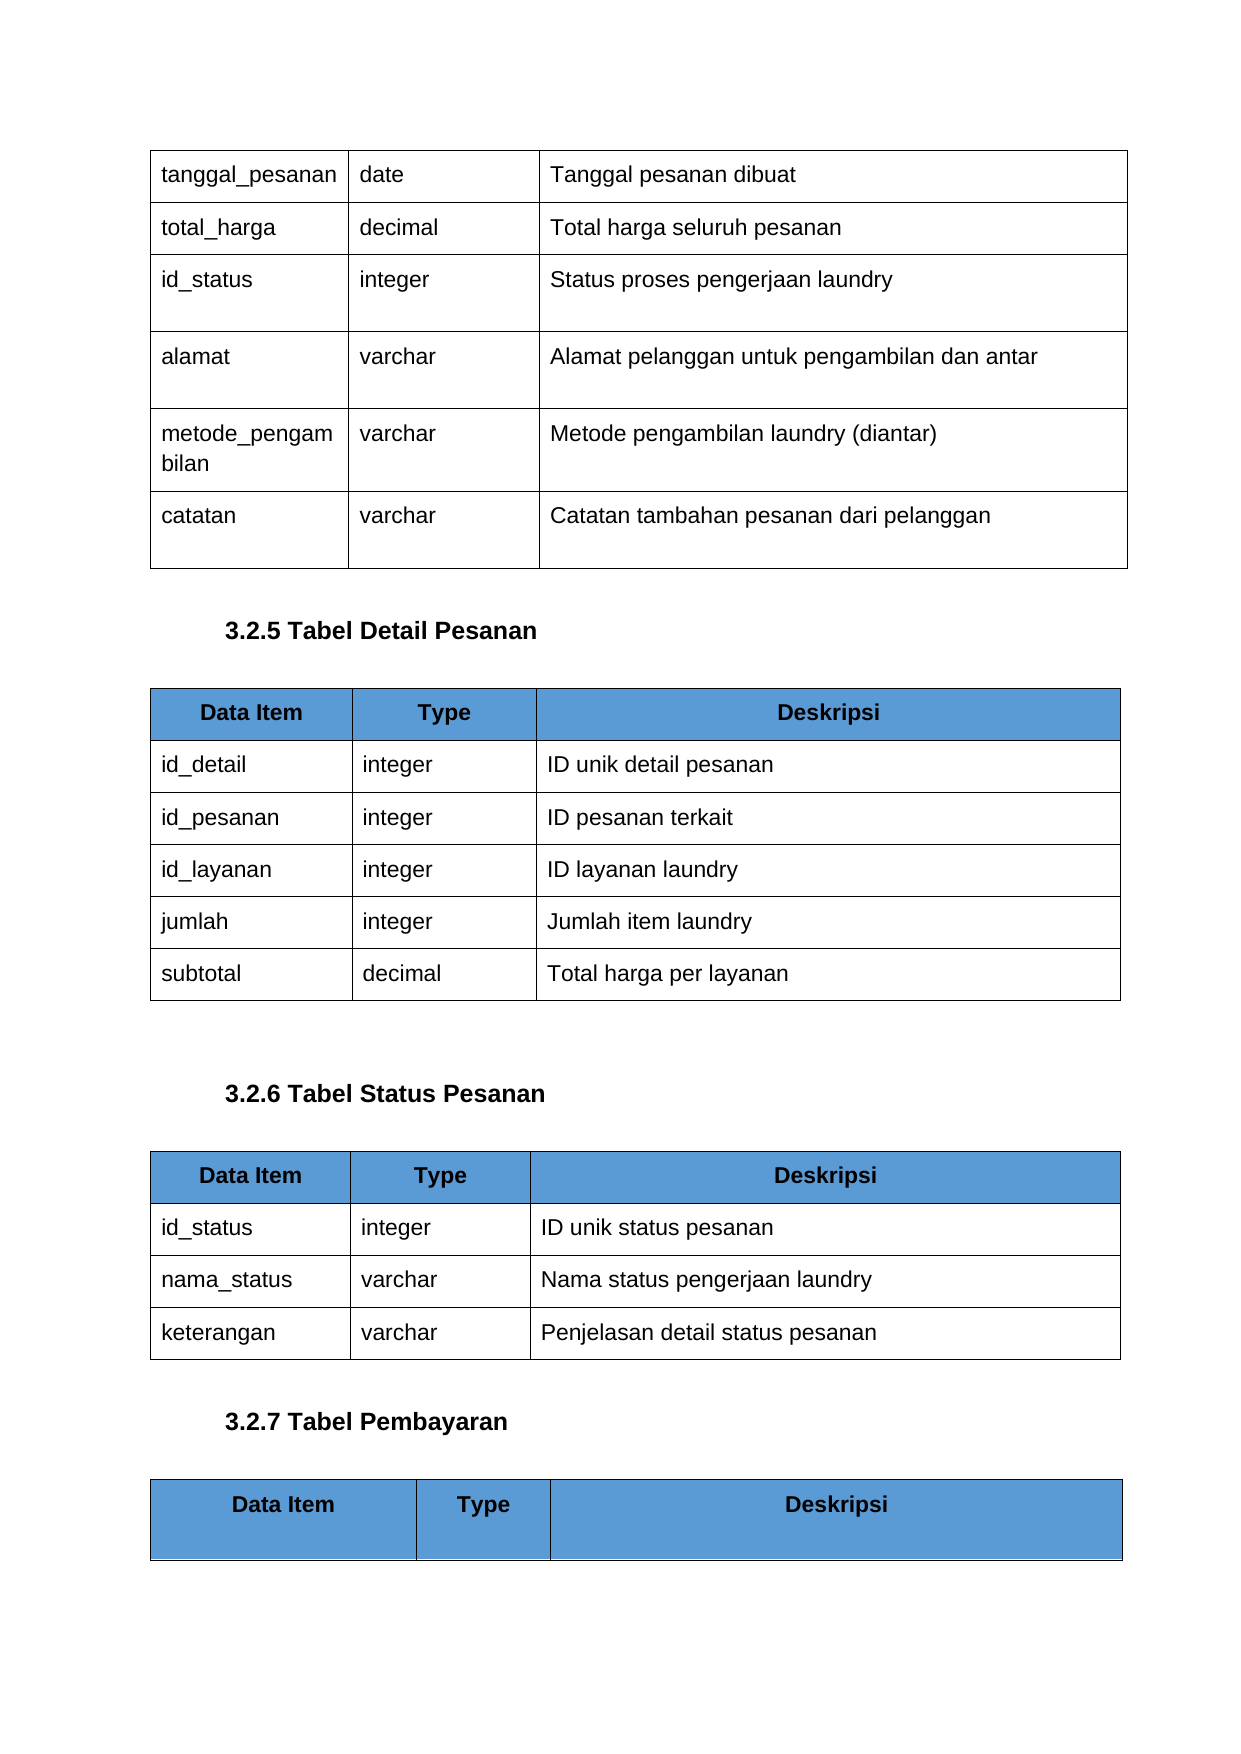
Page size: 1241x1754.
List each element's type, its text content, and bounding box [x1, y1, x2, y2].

table_cell varchar [351, 1308, 530, 1359]
table_cell Total harga per layanan [537, 949, 1120, 1000]
table_cell catatan [151, 492, 348, 568]
table_cell keterangan [151, 1308, 350, 1359]
table_header Data Item [151, 1480, 416, 1559]
subtitle 3.2.6 Tabel Status Pesanan [150, 1078, 1090, 1107]
table_cell integer [353, 845, 536, 896]
table_cell Alamat pelanggan untuk pengambilan dan antar [540, 332, 1127, 408]
table_cell Tanggal pesanan dibuat [540, 151, 1127, 202]
table_cell integer [349, 255, 539, 331]
table_header Data Item [151, 689, 352, 740]
table_cell Status proses pengerjaan laundry [540, 255, 1127, 331]
table_cell integer [351, 1204, 530, 1255]
table_cell id_status [151, 1204, 350, 1255]
table_cell Jumlah item laundry [537, 897, 1120, 948]
table_cell ID layanan laundry [537, 845, 1120, 896]
table_cell integer [353, 793, 536, 844]
table_cell Total harga seluruh pesanan [540, 203, 1127, 254]
table_header Data Item [151, 1152, 350, 1203]
table_cell ID unik status pesanan [531, 1204, 1120, 1255]
table_header Type [353, 689, 536, 740]
table_cell tanggal_pesanan [151, 151, 348, 202]
table_cell nama_status [151, 1256, 350, 1307]
table_header Deskripsi [551, 1480, 1122, 1559]
table_cell alamat [151, 332, 348, 408]
table_cell id_status [151, 255, 348, 331]
table_cell jumlah [151, 897, 352, 948]
table_cell id_detail [151, 741, 352, 792]
table_cell subtotal [151, 949, 352, 1000]
table_cell varchar [349, 409, 539, 491]
table_cell total_harga [151, 203, 348, 254]
table_cell Metode pengambilan laundry (diantar) [540, 409, 1127, 491]
table_cell Nama status pengerjaan laundry [531, 1256, 1120, 1307]
subtitle 3.2.7 Tabel Pembayaran [150, 1407, 1090, 1436]
table_cell varchar [351, 1256, 530, 1307]
table_cell id_layanan [151, 845, 352, 896]
table_cell decimal [353, 949, 536, 1000]
table_header Type [351, 1152, 530, 1203]
table_cell varchar [349, 332, 539, 408]
subtitle 3.2.5 Tabel Detail Pesanan [150, 616, 1090, 644]
table_cell decimal [349, 203, 539, 254]
table_cell id_pesanan [151, 793, 352, 844]
table_cell date [349, 151, 539, 202]
table_cell integer [353, 741, 536, 792]
table_cell Penjelasan detail status pesanan [531, 1308, 1120, 1359]
table_header Deskripsi [537, 689, 1120, 740]
table_cell metode_pengambilan [151, 409, 348, 491]
table_header Deskripsi [531, 1152, 1120, 1203]
table_cell Catatan tambahan pesanan dari pelanggan [540, 492, 1127, 568]
table_cell varchar [349, 492, 539, 568]
table_cell ID unik detail pesanan [537, 741, 1120, 792]
table_cell integer [353, 897, 536, 948]
table_cell ID pesanan terkait [537, 793, 1120, 844]
table_header Type [417, 1480, 550, 1559]
